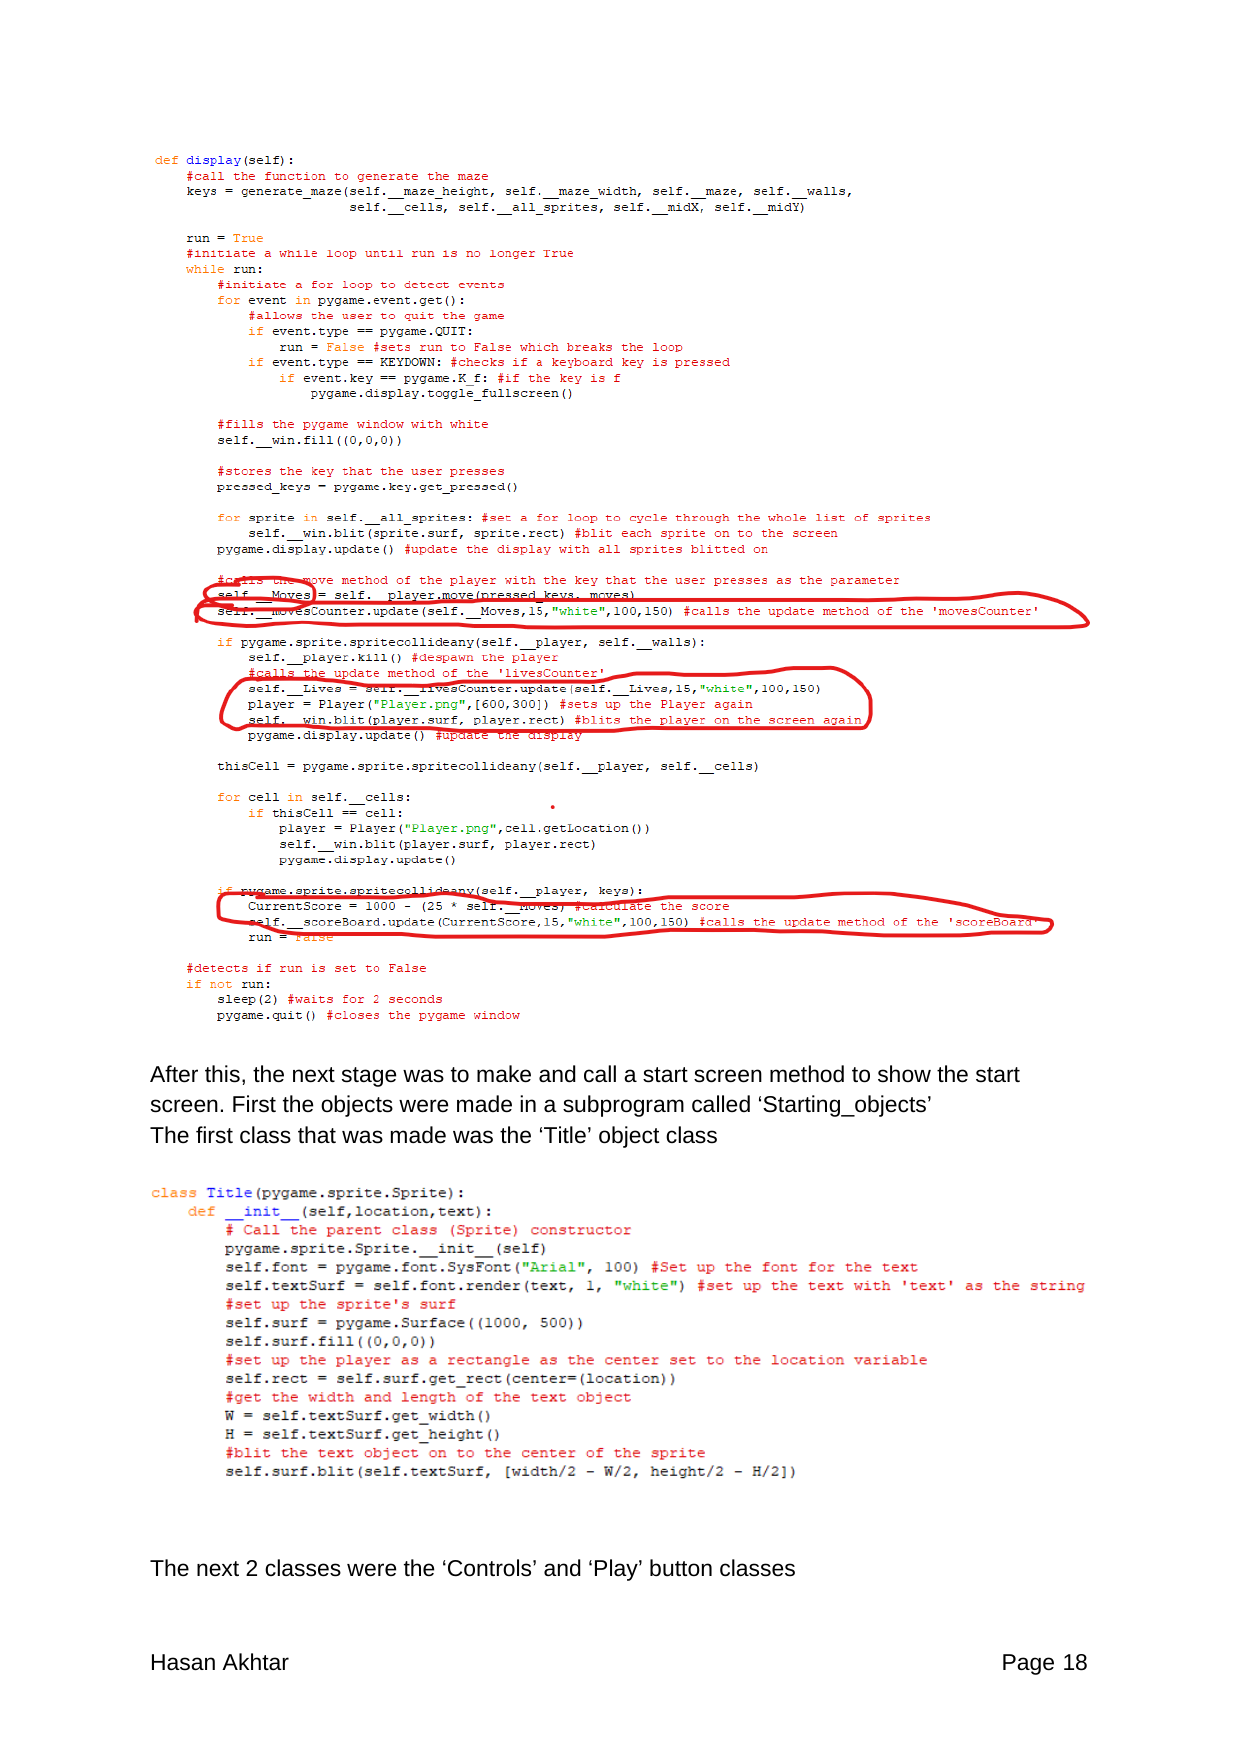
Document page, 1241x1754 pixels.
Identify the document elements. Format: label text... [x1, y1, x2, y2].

picture [150, 150, 1091, 1027]
picture [150, 1182, 1091, 1491]
text The first class that was made was the ‘Title’ object class [150, 1122, 1090, 1148]
text The next 2 classes were the ‘Controls’ and ‘Play’ button classes [150, 1554, 1090, 1581]
text After this, the next stage was to make and call a start screen method to show the start screen. First the objects were made in a subprogram called ‘Starting_objects’ [150, 1061, 1090, 1118]
